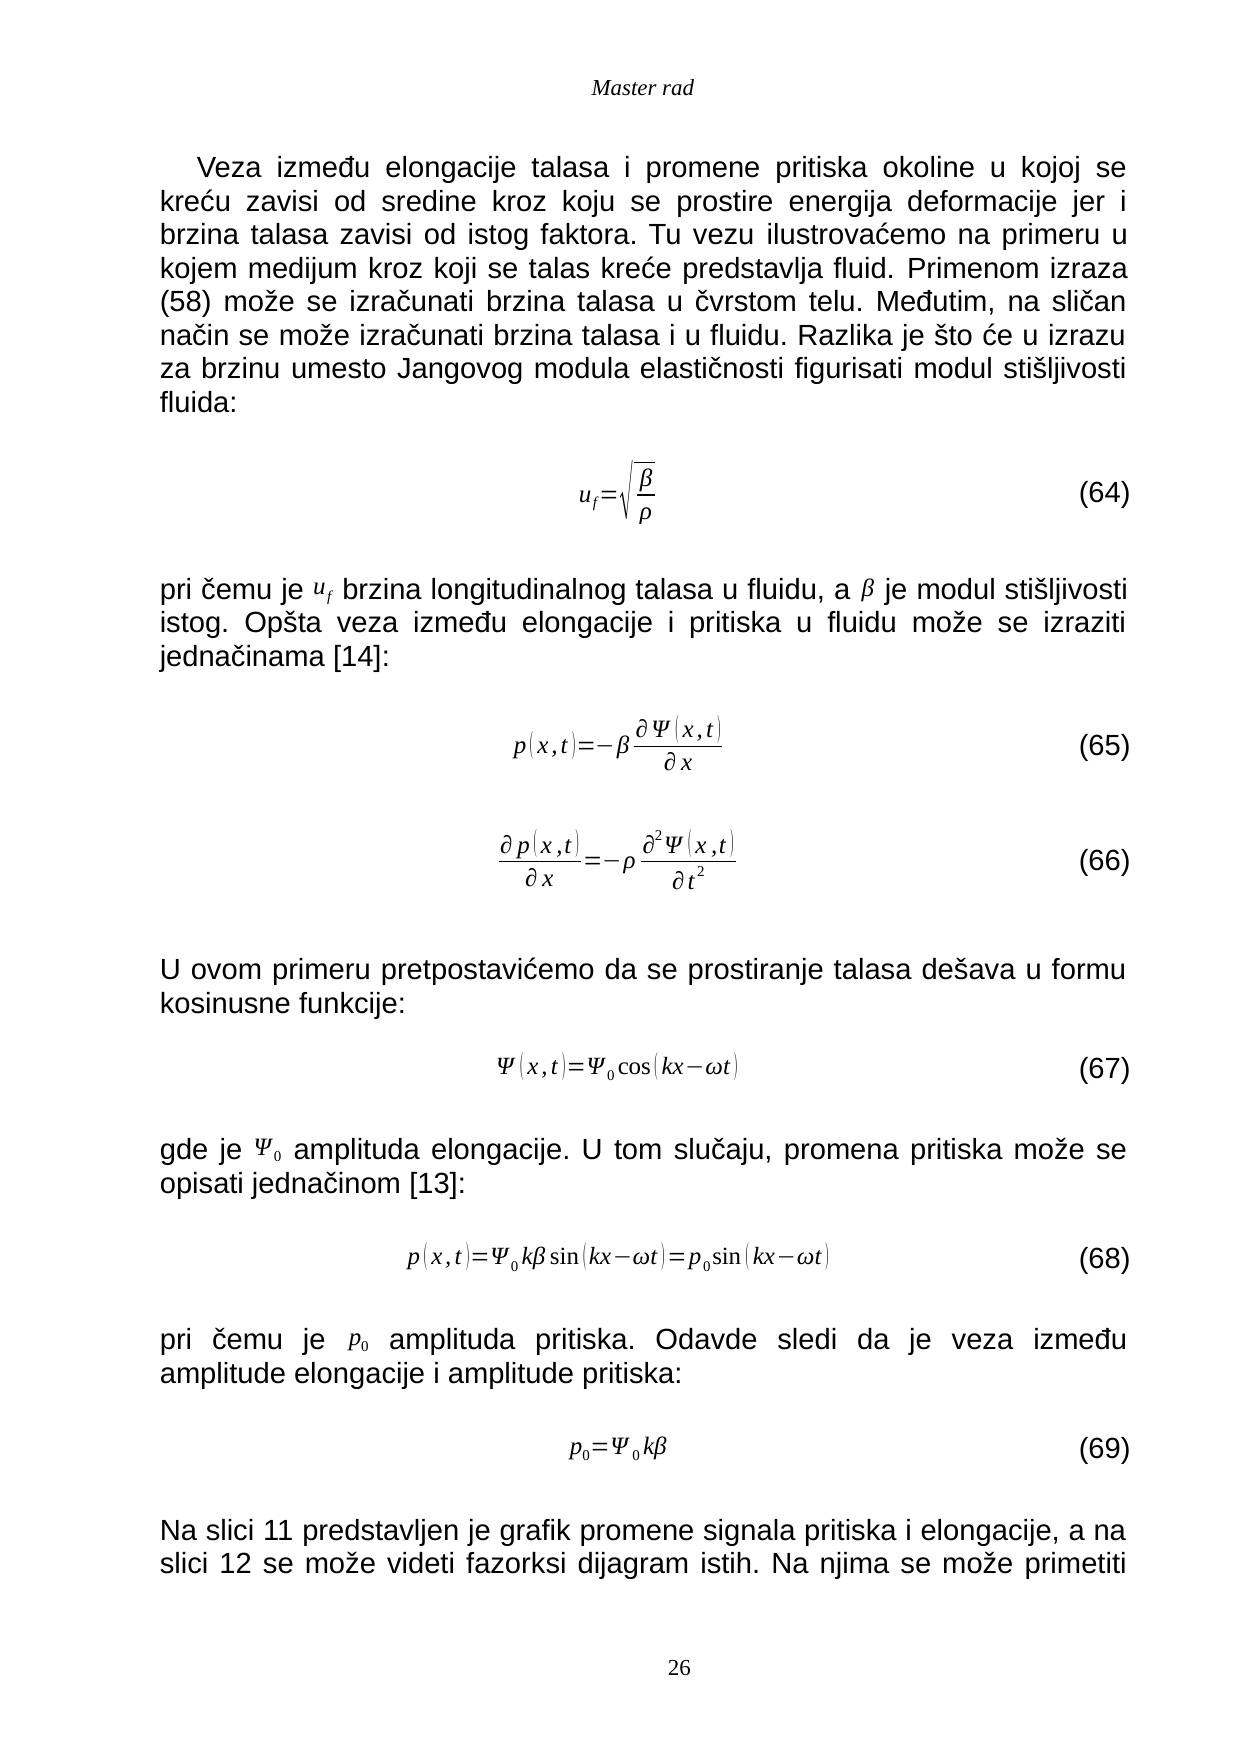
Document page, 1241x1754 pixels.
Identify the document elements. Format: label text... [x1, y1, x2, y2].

text Veza između elongacije talasa i promene pritiska okoline u kojoj se kreću zavisi od sredine kroz koju se prostire energija deformacije jer i brzina talasa zavisi od istog faktora. Tu vezu ilustrovaćemo na primeru u kojem medijum kroz koji se talas kreće predstavlja fluid. Primenom izraza (58) može se izračunati brzina talasa u čvrstom telu. Međutim, na sličan način se može izračunati brzina talasa i u fluidu. Razlika je što će u izrazu za brzinu umesto Jangovog modula elastičnosti figurisati modul stišljivosti fluida: [159, 150, 1128, 418]
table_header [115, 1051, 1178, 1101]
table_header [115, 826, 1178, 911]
text U ovom primeru pretpostavićemo da se prostiranje talasa dešava u formu kosinusne funkcije: [159, 952, 1128, 1019]
text gde je amplituda elongacije. U tom slučaju, promena pritiska može se opisati jednačinom [13]: [159, 1132, 1128, 1199]
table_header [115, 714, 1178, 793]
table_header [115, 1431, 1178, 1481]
text pri čemu je brzina longitudinalnog talasa u fluidu, a je modul stišljivosti istog. Opšta veza između elongacije i pritiska u fluidu može se izraziti jednačinama [14]: [159, 572, 1128, 673]
text pri čemu je amplituda pritiska. Odavde sledi da je veza između amplitude elongacije i amplitude pritiska: [159, 1322, 1128, 1389]
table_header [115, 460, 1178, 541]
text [159, 1513, 1128, 1580]
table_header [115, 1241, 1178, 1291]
